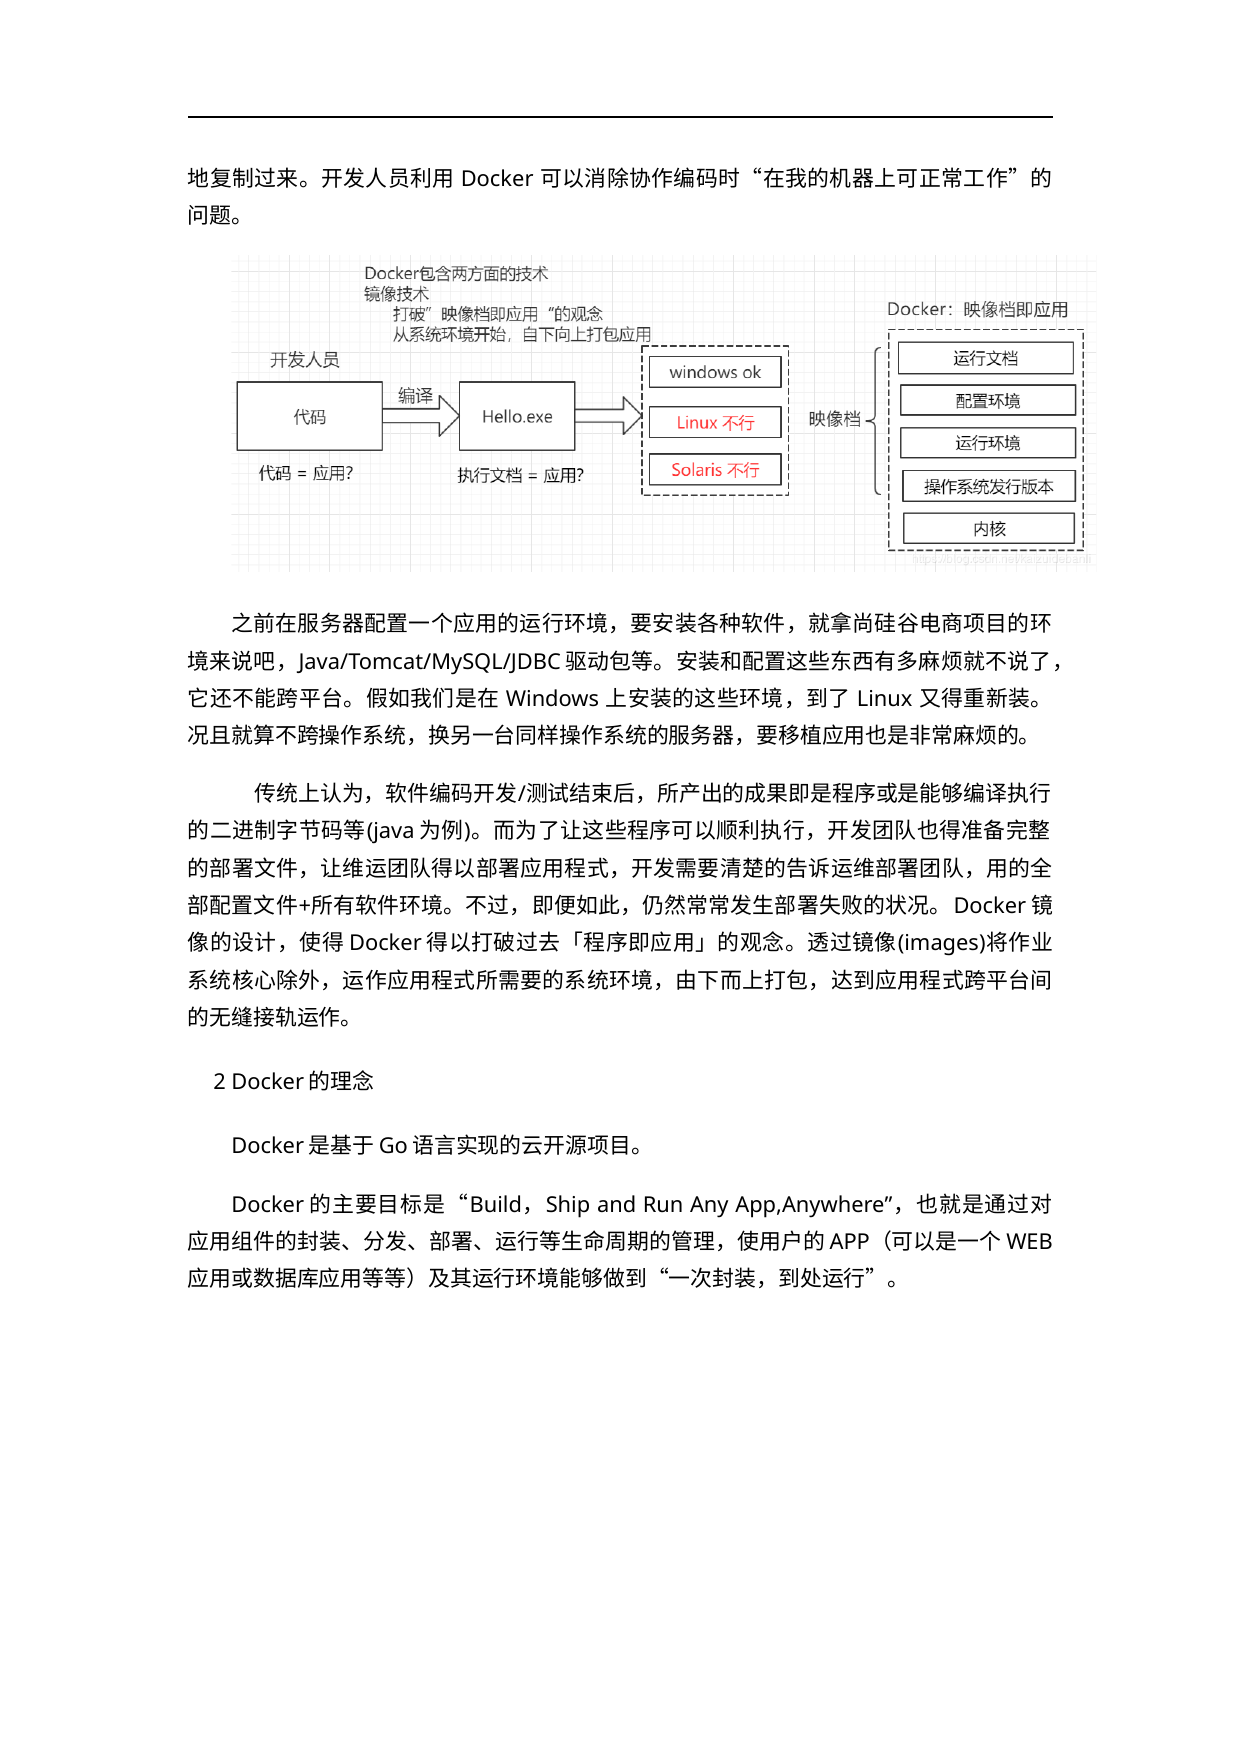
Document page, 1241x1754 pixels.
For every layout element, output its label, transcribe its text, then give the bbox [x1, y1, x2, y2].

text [187, 161, 1053, 230]
subtitle Docker的理念 [187, 1064, 1053, 1096]
text 传统上认为，软件编码开发/测试结束后，所产出的成果即是程序或是能够编译执行的二进制字节码等(java为例)。而为了让这些程序可以顺利执行，开发团队也得准备完整的部署文件，让维运团队得以部署应用程式，开发需要清楚的告诉运维部署团队，用的全部配置文件+所有软件环境。不过，即便如此，仍然常常发生部署失败的状况。Docker镜像的设计，使得Docker得以打破过去「程序即应用」的观念。透过镜像(images)将作业系统核心除外，运作应用程式所需要的系统环境，由下而上打包，达到应用程式跨平台间的无缝接轨运作。 [187, 776, 1053, 1032]
picture [231, 255, 1097, 572]
text Docker是基于Go语言实现的云开源项目。 [187, 1128, 1053, 1161]
text Docker的主要目标是“Build，Ship and Run Any App,Anywhere”，也就是通过对应用组件的封装、分发、部署、运行等生命周期的管理，使用户的APP（可以是一个WEB应用或数据库应用等等）及其运行环境能够做到“一次封装，到处运行”。 [187, 1186, 1053, 1293]
text 之前在服务器配置一个应用的运行环境，要安装各种软件，就拿尚硅谷电商项目的环境来说吧，Java/Tomcat/MySQL/JDBC驱动包等。安装和配置这些东西有多麻烦就不说了，它还不能跨平台。假如我们是在 Windows 上安装的这些环境，到了 Linux 又得重新装。况且就算不跨操作系统，换另一台同样操作系统的服务器，要移植应用也是非常麻烦的。 [187, 606, 1053, 750]
